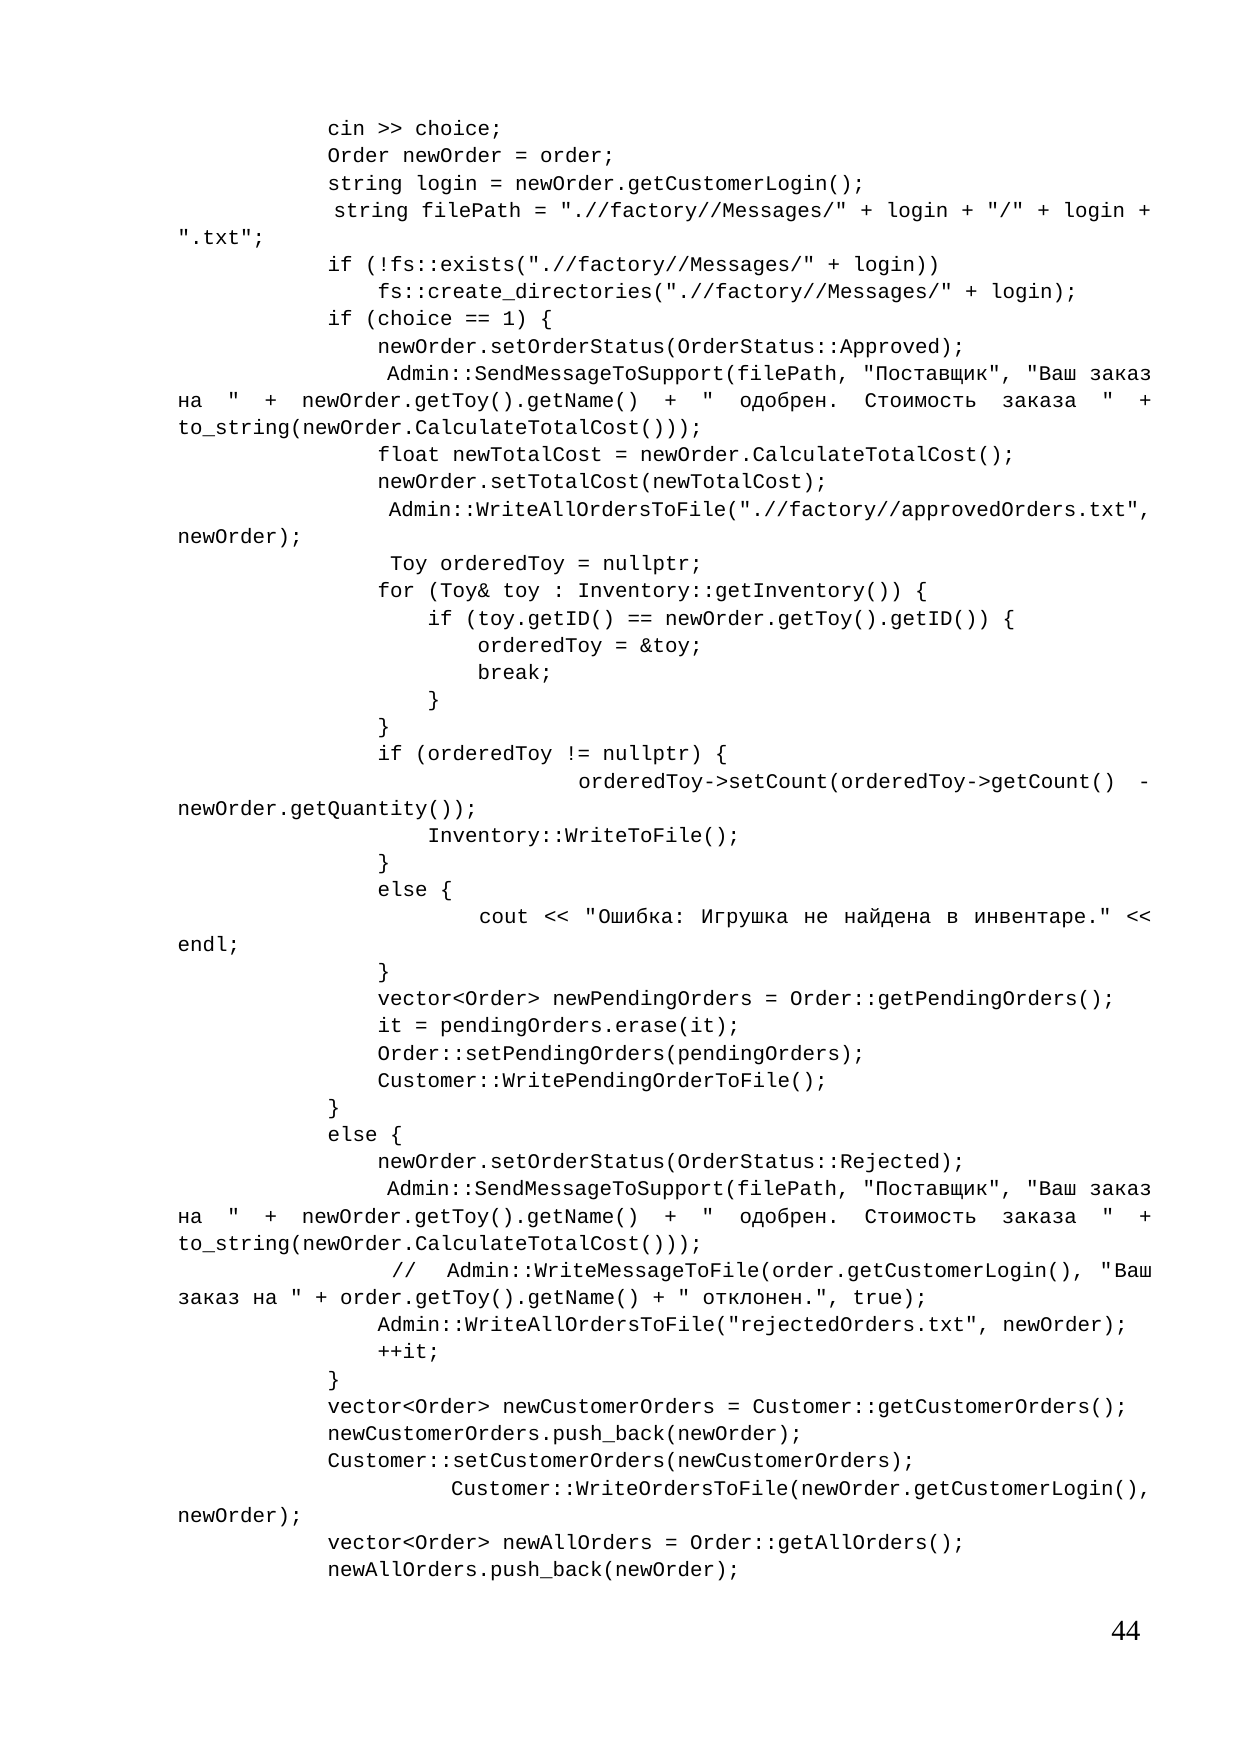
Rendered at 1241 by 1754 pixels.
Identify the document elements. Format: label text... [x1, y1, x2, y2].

text else { [177, 879, 1152, 903]
text vector<Order> newCustomerOrders = Customer::getCustomerOrders(); [177, 1396, 1152, 1419]
text Customer::setCustomerOrders(newCustomerOrders); [177, 1450, 1152, 1474]
text newCustomerOrders.push_back(newOrder); [177, 1423, 1152, 1447]
text } [177, 961, 1152, 984]
text Admin::WriteAllOrdersToFile("rejectedOrders.txt", newOrder); [177, 1314, 1152, 1338]
text newOrder.setOrderStatus(OrderStatus::Approved); [177, 336, 1152, 359]
text orderedToy->setCount(orderedToy->getCount() - newOrder.getQuantity()); [177, 771, 1152, 821]
text string filePath = ".//factory//Messages/" + login + "/" + login + ".txt"; [177, 200, 1152, 251]
text if (orderedToy != nullptr) { [177, 743, 1152, 767]
text if (choice == 1) { [177, 308, 1152, 332]
text if (!fs::exists(".//factory//Messages/" + login)) [177, 254, 1152, 278]
text Customer::WriteOrdersToFile(newOrder.getCustomerLogin(), newOrder); [177, 1477, 1152, 1528]
text newAllOrders.push_back(newOrder); [177, 1559, 1152, 1583]
text newOrder.setOrderStatus(OrderStatus::Rejected); [177, 1151, 1152, 1175]
text // Admin::WriteMessageToFile(order.getCustomerLogin(), "Ваш заказ на " + order.getToy().getName() + " отклонен.", true); [177, 1260, 1152, 1311]
text vector<Order> newPendingOrders = Order::getPendingOrders(); [177, 988, 1152, 1012]
text Inventory::WriteToFile(); [177, 825, 1152, 849]
text ++it; [177, 1342, 1152, 1365]
text cout << "Ошибка: Игрушка не найдена в инвентаре." << endl; [177, 907, 1152, 957]
text Admin::WriteAllOrdersToFile(".//factory//approvedOrders.txt", newOrder); [177, 499, 1152, 549]
text } [177, 689, 1152, 713]
text newOrder.setTotalCost(newTotalCost); [177, 472, 1152, 495]
text else { [177, 1124, 1152, 1148]
text break; [177, 662, 1152, 686]
text vector<Order> newAllOrders = Order::getAllOrders(); [177, 1532, 1152, 1556]
text string login = newOrder.getCustomerLogin(); [177, 172, 1152, 196]
text } [177, 1369, 1152, 1392]
text Admin::SendMessageToSupport(filePath, "Поставщик", "Ваш заказ на " + newOrder.getToy().getName() + " одобрен. Стоимость заказа " + to_string(newOrder.CalculateTotalCost())); [177, 1178, 1152, 1256]
text Customer::WritePendingOrderToFile(); [177, 1070, 1152, 1093]
text Order::setPendingOrders(pendingOrders); [177, 1042, 1152, 1066]
text Toy orderedToy = nullptr; [177, 553, 1152, 577]
text it = pendingOrders.erase(it); [177, 1015, 1152, 1039]
text } [177, 716, 1152, 740]
text float newTotalCost = newOrder.CalculateTotalCost(); [177, 444, 1152, 468]
text for (Toy& toy : Inventory::getInventory()) { [177, 580, 1152, 604]
text } [177, 852, 1152, 876]
text } [177, 1097, 1152, 1121]
text if (toy.getID() == newOrder.getToy().getID()) { [177, 607, 1152, 631]
text cin >> choice; [177, 118, 1152, 142]
text Order newOrder = order; [177, 145, 1152, 169]
text Admin::SendMessageToSupport(filePath, "Поставщик", "Ваш заказ на " + newOrder.getToy().getName() + " одобрен. Стоимость заказа " + to_string(newOrder.CalculateTotalCost())); [177, 363, 1152, 441]
text orderedToy = &toy; [177, 635, 1152, 658]
text fs::create_directories(".//factory//Messages/" + login); [177, 281, 1152, 305]
